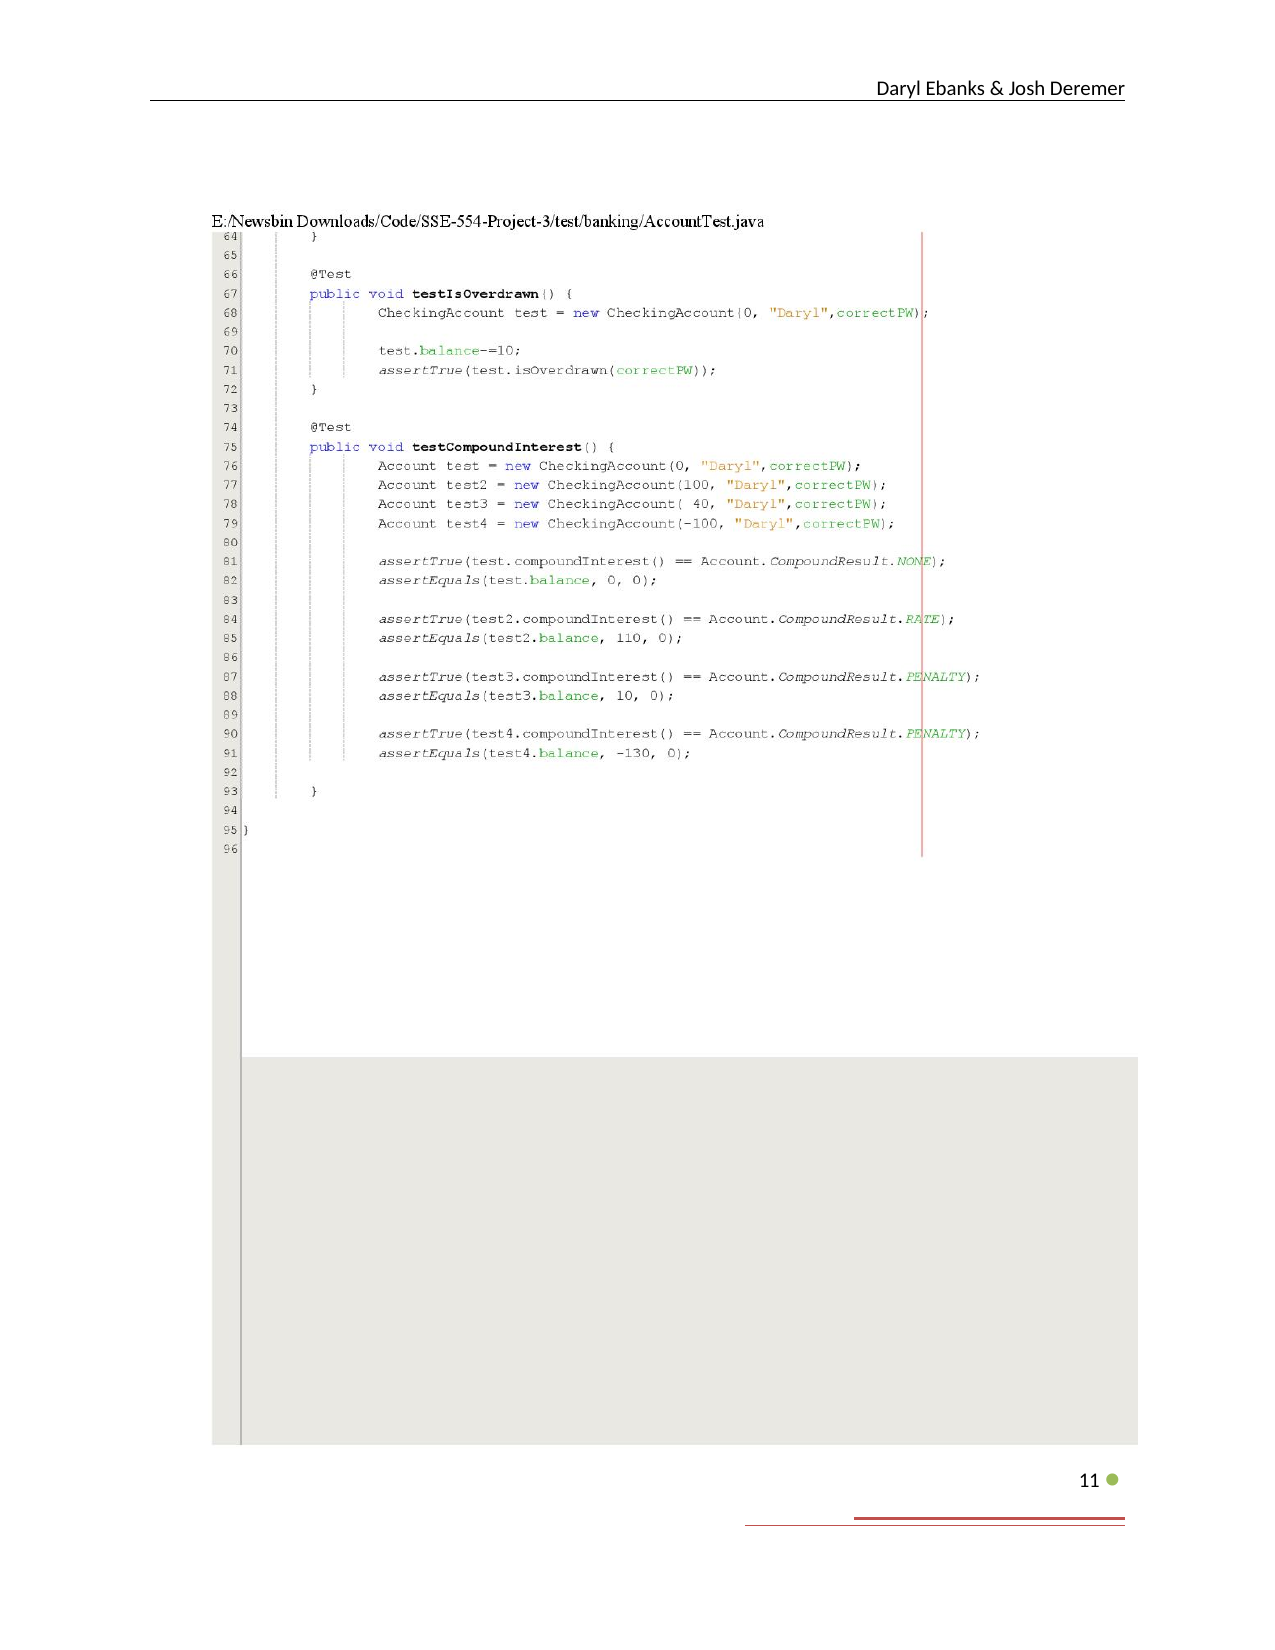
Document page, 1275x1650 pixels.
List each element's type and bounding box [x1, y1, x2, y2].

picture [150, 150, 1199, 1468]
